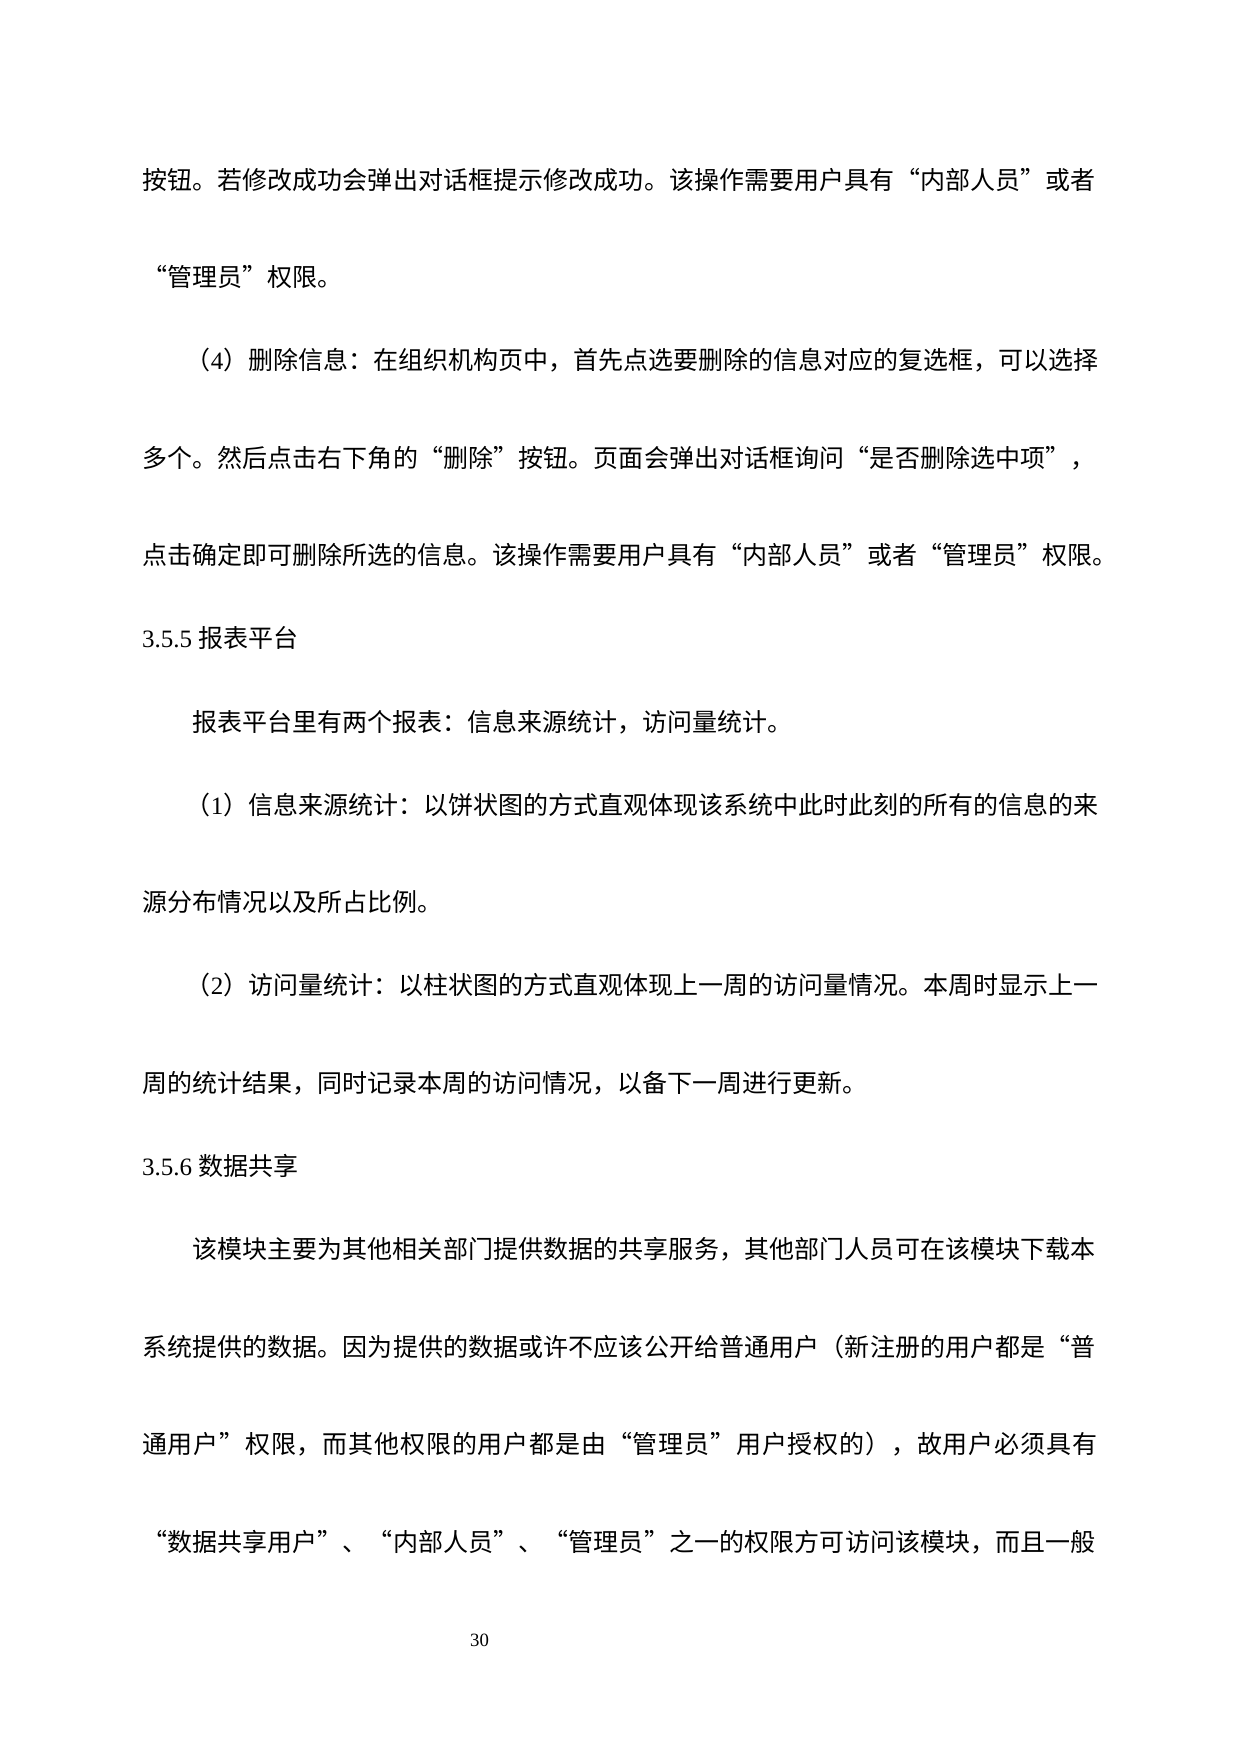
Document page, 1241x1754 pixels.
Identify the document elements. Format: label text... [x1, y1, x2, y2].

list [142, 146, 1098, 308]
list 删除信息：在组织机构页中，首先点选要删除的信息对应的复选框，可以选择多个。然后点击右下角的“删除”按钮。页面会弹出对话框询问“是否删除选中项”，点击确定即可删除所选的信息。该操作需要用户具有“内部人员”或者“管理员”权限。 [142, 326, 1098, 586]
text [142, 1215, 1098, 1573]
list 信息来源统计：以饼状图的方式直观体现该系统中此时此刻的所有的信息的来源分布情况以及所占比例。 [142, 771, 1098, 933]
text 报表平台里有两个报表：信息来源统计，访问量统计。 [142, 688, 1098, 753]
text 报表平台 [142, 604, 1098, 669]
list 访问量统计：以柱状图的方式直观体现上一周的访问量情况。本周时显示上一周的统计结果，同时记录本周的访问情况，以备下一周进行更新。 [142, 951, 1098, 1114]
text 数据共享 [142, 1132, 1098, 1197]
